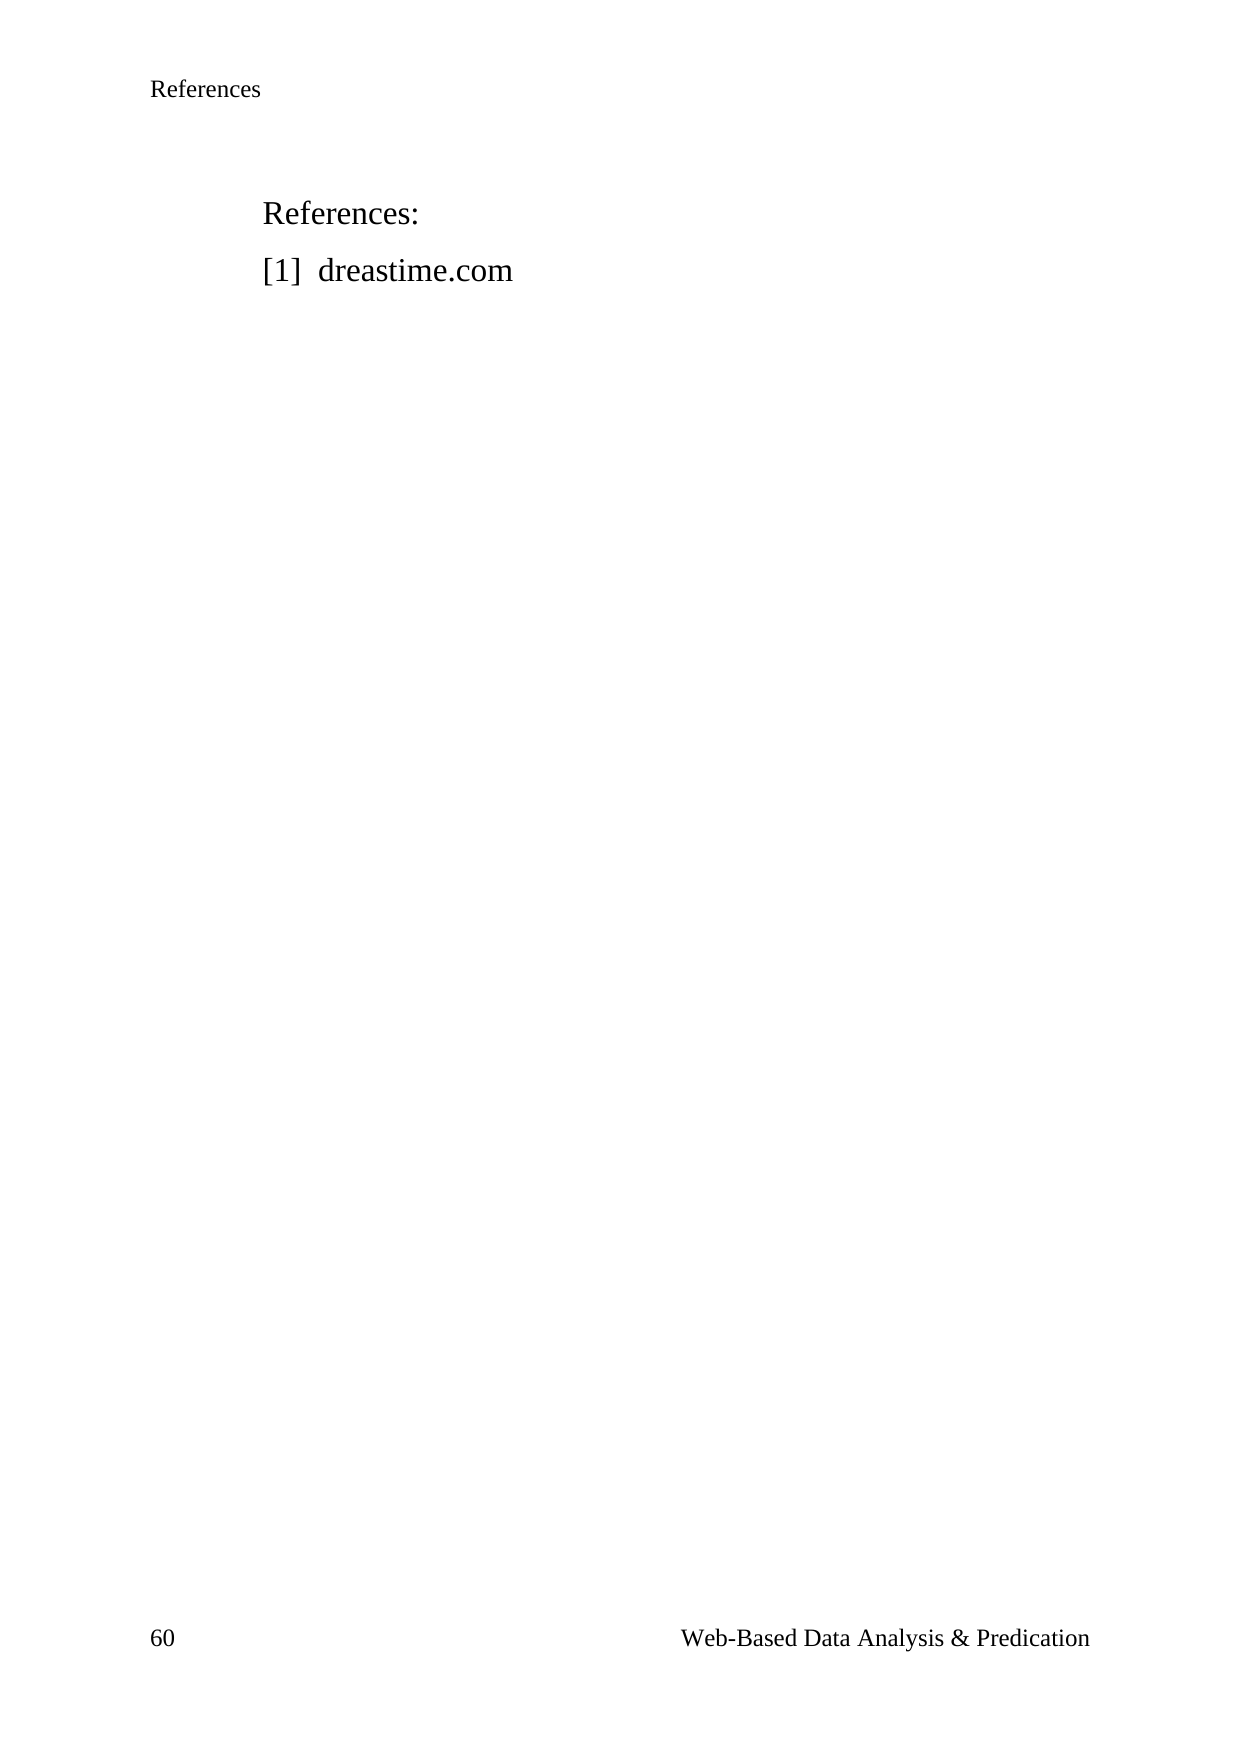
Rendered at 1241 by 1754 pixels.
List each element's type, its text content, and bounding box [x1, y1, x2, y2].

list [1] dreastime.com [262, 251, 1090, 289]
list References: [262, 193, 1090, 231]
